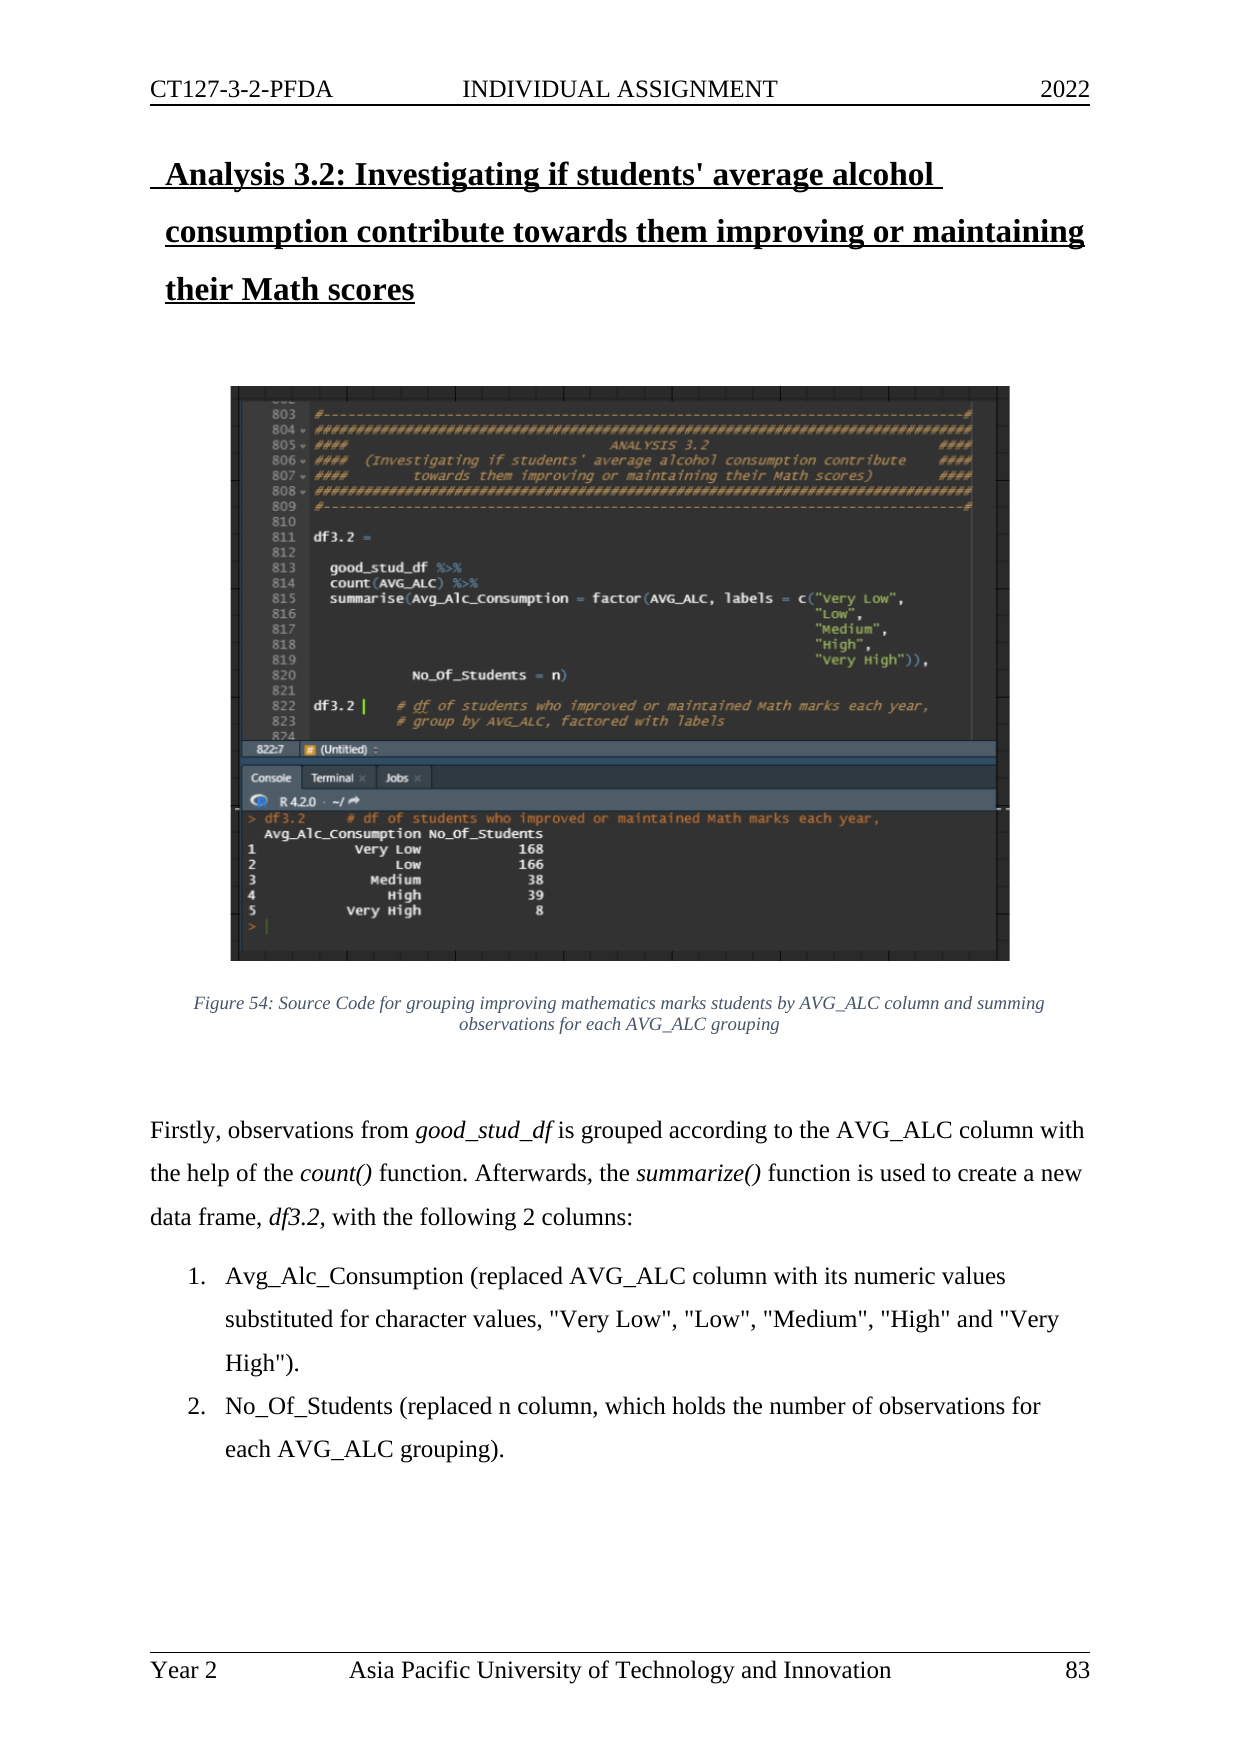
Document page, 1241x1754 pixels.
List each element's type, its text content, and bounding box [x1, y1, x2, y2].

list No_Of_Students (replaced n column, which holds the number of observations for each AVG_ALC grouping). [187, 1391, 1090, 1463]
text Figure 54: Source Code for grouping improving mathematics marks students by AVG_ALC column and summing observations for each AVG_ALC grouping [150, 992, 1090, 1035]
subtitle Analysis 3.2: Investigating if students' average alcohol consumption contribute towards them improving or maintaining their Math scores [150, 154, 1090, 307]
picture [230, 386, 1010, 961]
list Avg_Alc_Consumption (replaced AVG_ALC column with its numeric values substituted for character values, "Very Low", "Low", "Medium", "High" and "Very High"). [187, 1261, 1090, 1376]
text Firstly, observations from good_stud_df is grouped according to the AVG_ALC column with the help of the count() function. Afterwards, the summarize() function is used to create a new data frame, df3.2, with the following 2 columns: [150, 1115, 1090, 1230]
